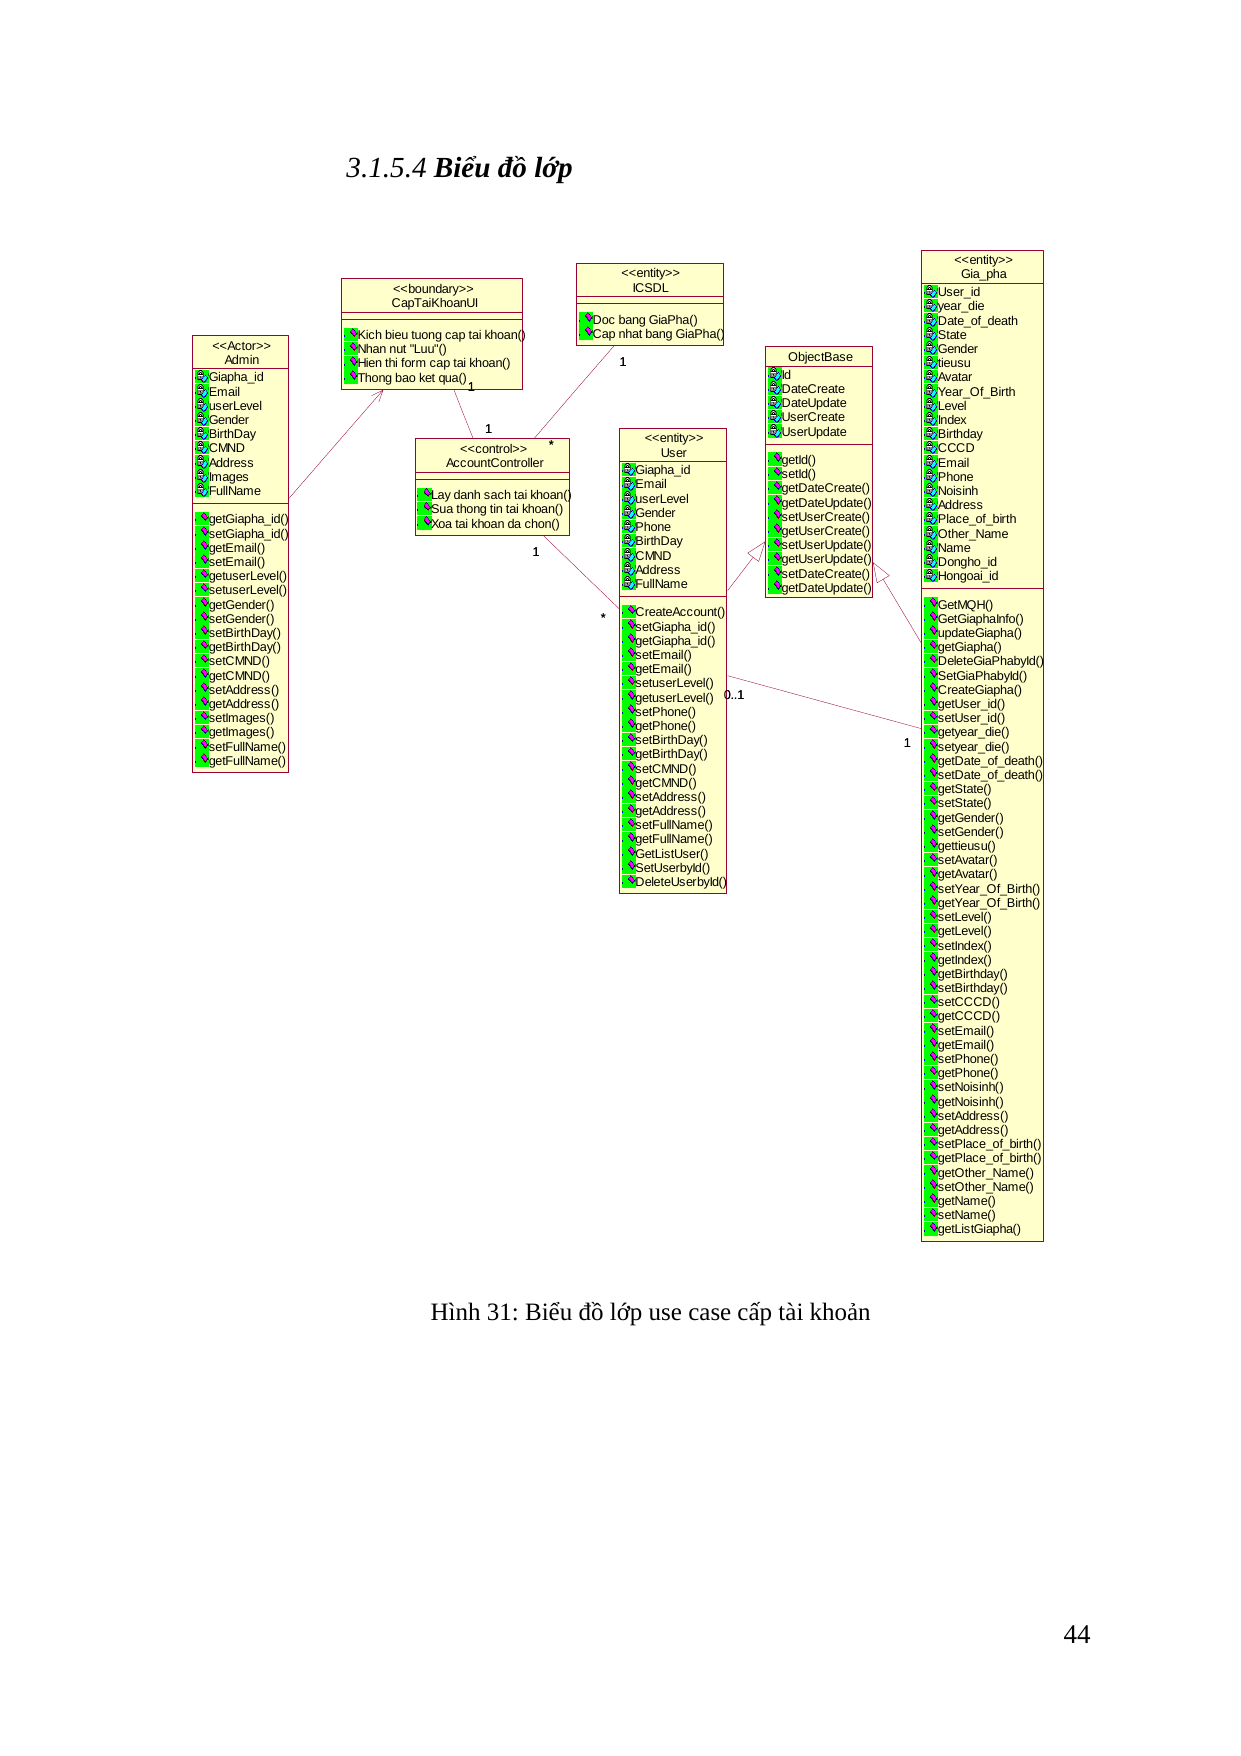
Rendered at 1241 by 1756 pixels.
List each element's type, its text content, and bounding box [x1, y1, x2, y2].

subtitle Biểu đồ lớp [315, 150, 1090, 183]
text Hình 31: Biểu đồ lớp use case cấp tài khoản [179, 1297, 1090, 1326]
